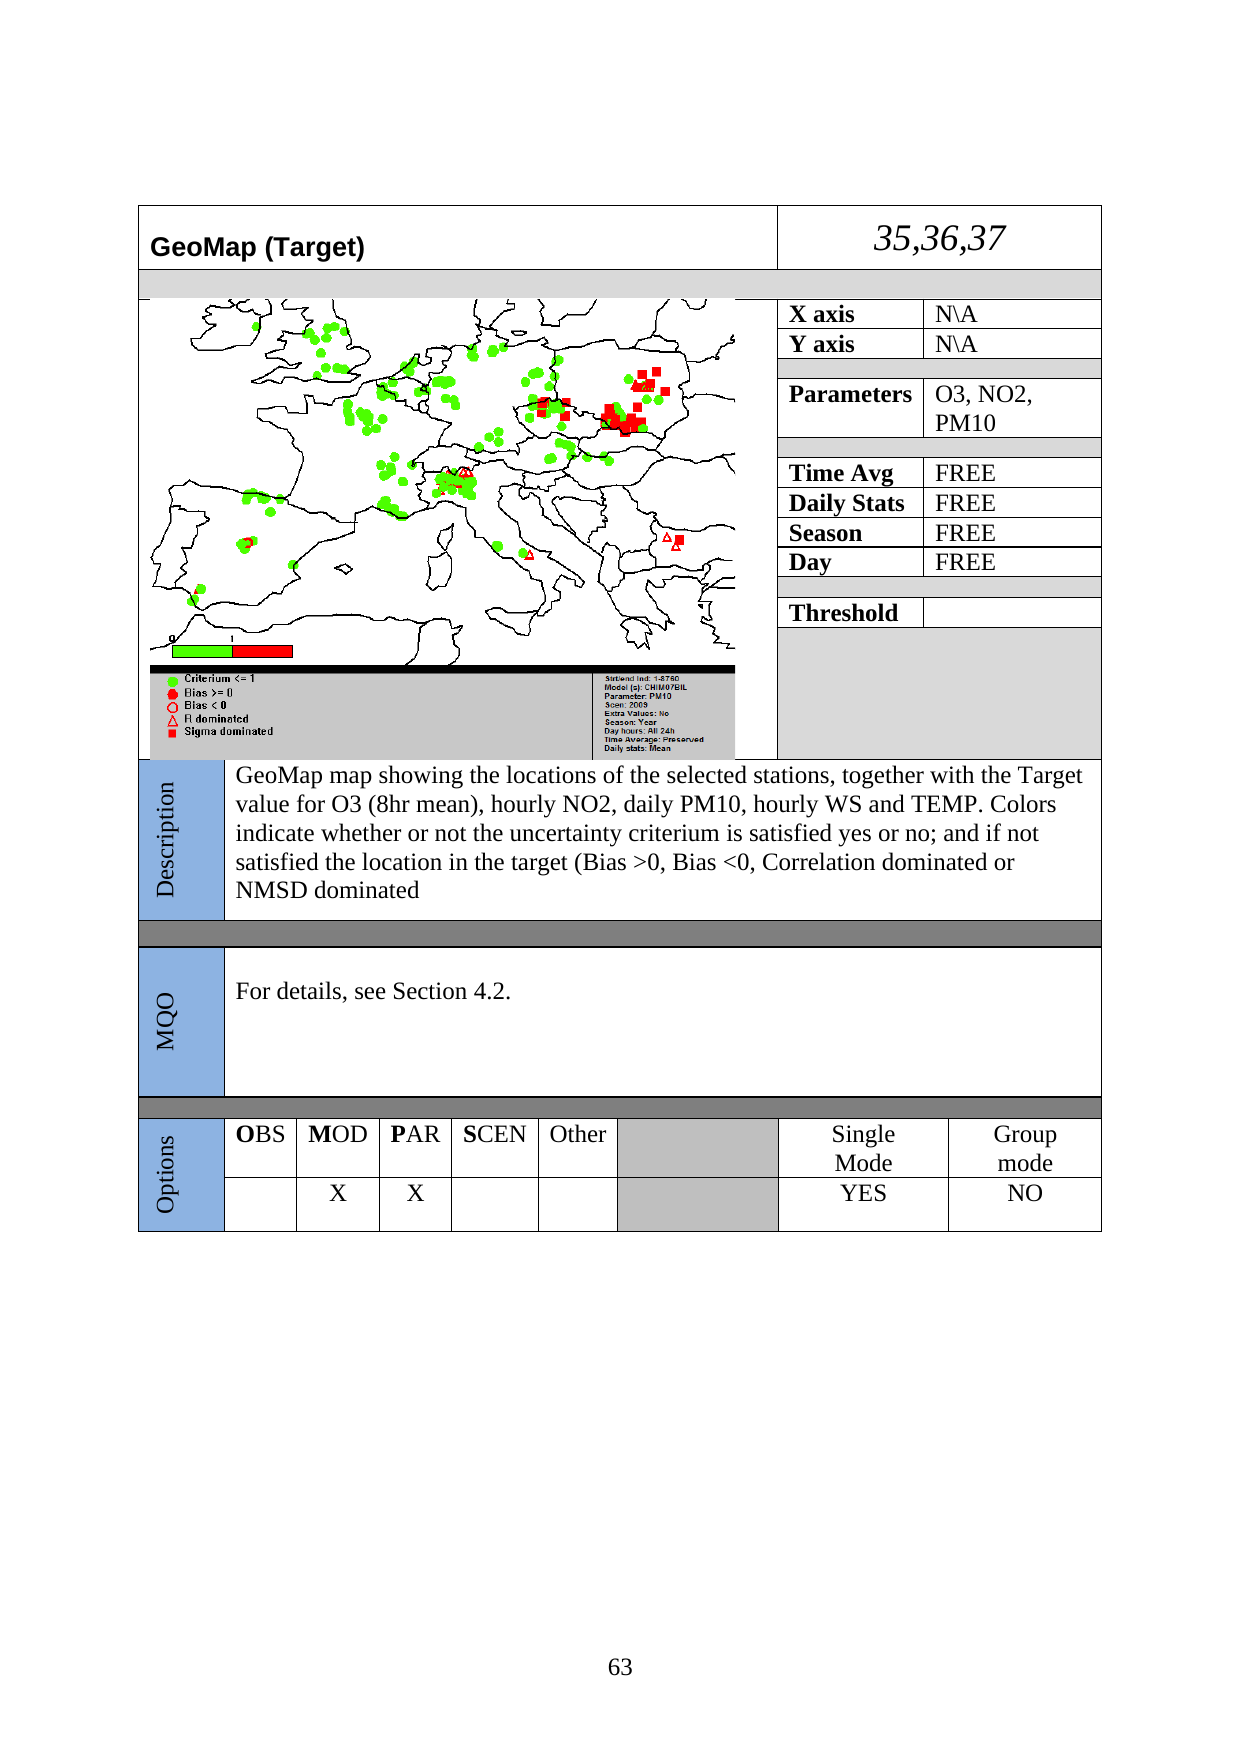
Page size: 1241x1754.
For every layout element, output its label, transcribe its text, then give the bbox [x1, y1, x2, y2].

table_cell [139, 1098, 1101, 1118]
table_cell [618, 1119, 778, 1177]
table_cell N\A [924, 329, 1101, 358]
table_cell MOD [297, 1119, 379, 1177]
picture [150, 299, 736, 760]
table_cell X axis [778, 300, 923, 328]
table_cell FREE [924, 548, 1101, 576]
table_cell For details, see Section 4.2. [225, 948, 1101, 1096]
table_cell [778, 577, 1101, 597]
table_cell YES [779, 1178, 948, 1231]
table_cell [452, 1178, 538, 1231]
table_cell Season [778, 518, 923, 546]
table_cell Description [139, 760, 224, 920]
table_cell GeoMap map showing the locations of the selected stations, together with the Target value for O3 (8hr mean), hourly NO2, daily PM10, hourly WS and TEMP. Colors indicate whether or not the uncertainty criterium is satisfied yes or no; and if not satisfied the location in the target (Bias >0, Bias <0, Correlation dominated or NMSD dominated [225, 760, 1101, 920]
table_cell Daily Stats [778, 488, 923, 517]
table_cell MQO [139, 948, 224, 1096]
table_cell Other [539, 1119, 617, 1177]
table_header GeoMap (Target) [139, 206, 777, 269]
table_cell O3, NO2, PM10 [924, 379, 1101, 437]
table_cell X [297, 1178, 379, 1231]
table_cell Parameters [778, 379, 923, 437]
table_cell Time Avg [778, 458, 923, 487]
table_cell [618, 1178, 778, 1231]
table_cell Single Mode [779, 1119, 948, 1177]
table_cell NO [949, 1178, 1101, 1231]
table_cell [924, 598, 1101, 627]
table_cell [736, 300, 777, 759]
table_cell [139, 300, 150, 759]
table_cell [225, 1178, 296, 1231]
table_cell [139, 270, 1101, 298]
table_cell [778, 628, 1101, 759]
table_cell OBS [225, 1119, 296, 1177]
table_cell SCEN [452, 1119, 538, 1177]
table_cell [778, 438, 1101, 457]
table_cell X [380, 1178, 451, 1231]
table_cell [539, 1178, 617, 1231]
table_header 35,36,37 [778, 206, 1101, 269]
table_cell Group mode [949, 1119, 1101, 1177]
table_cell [778, 359, 1101, 378]
table_cell PAR [380, 1119, 451, 1177]
table_cell FREE [924, 488, 1101, 517]
table_cell Options [139, 1119, 224, 1231]
table_cell [139, 921, 1101, 946]
table_cell Day [778, 548, 923, 576]
table_cell Threshold [778, 598, 923, 627]
table_cell Y axis [778, 329, 923, 358]
table_cell FREE [924, 458, 1101, 487]
table_cell FREE [924, 518, 1101, 546]
table_cell N\A [924, 300, 1101, 328]
